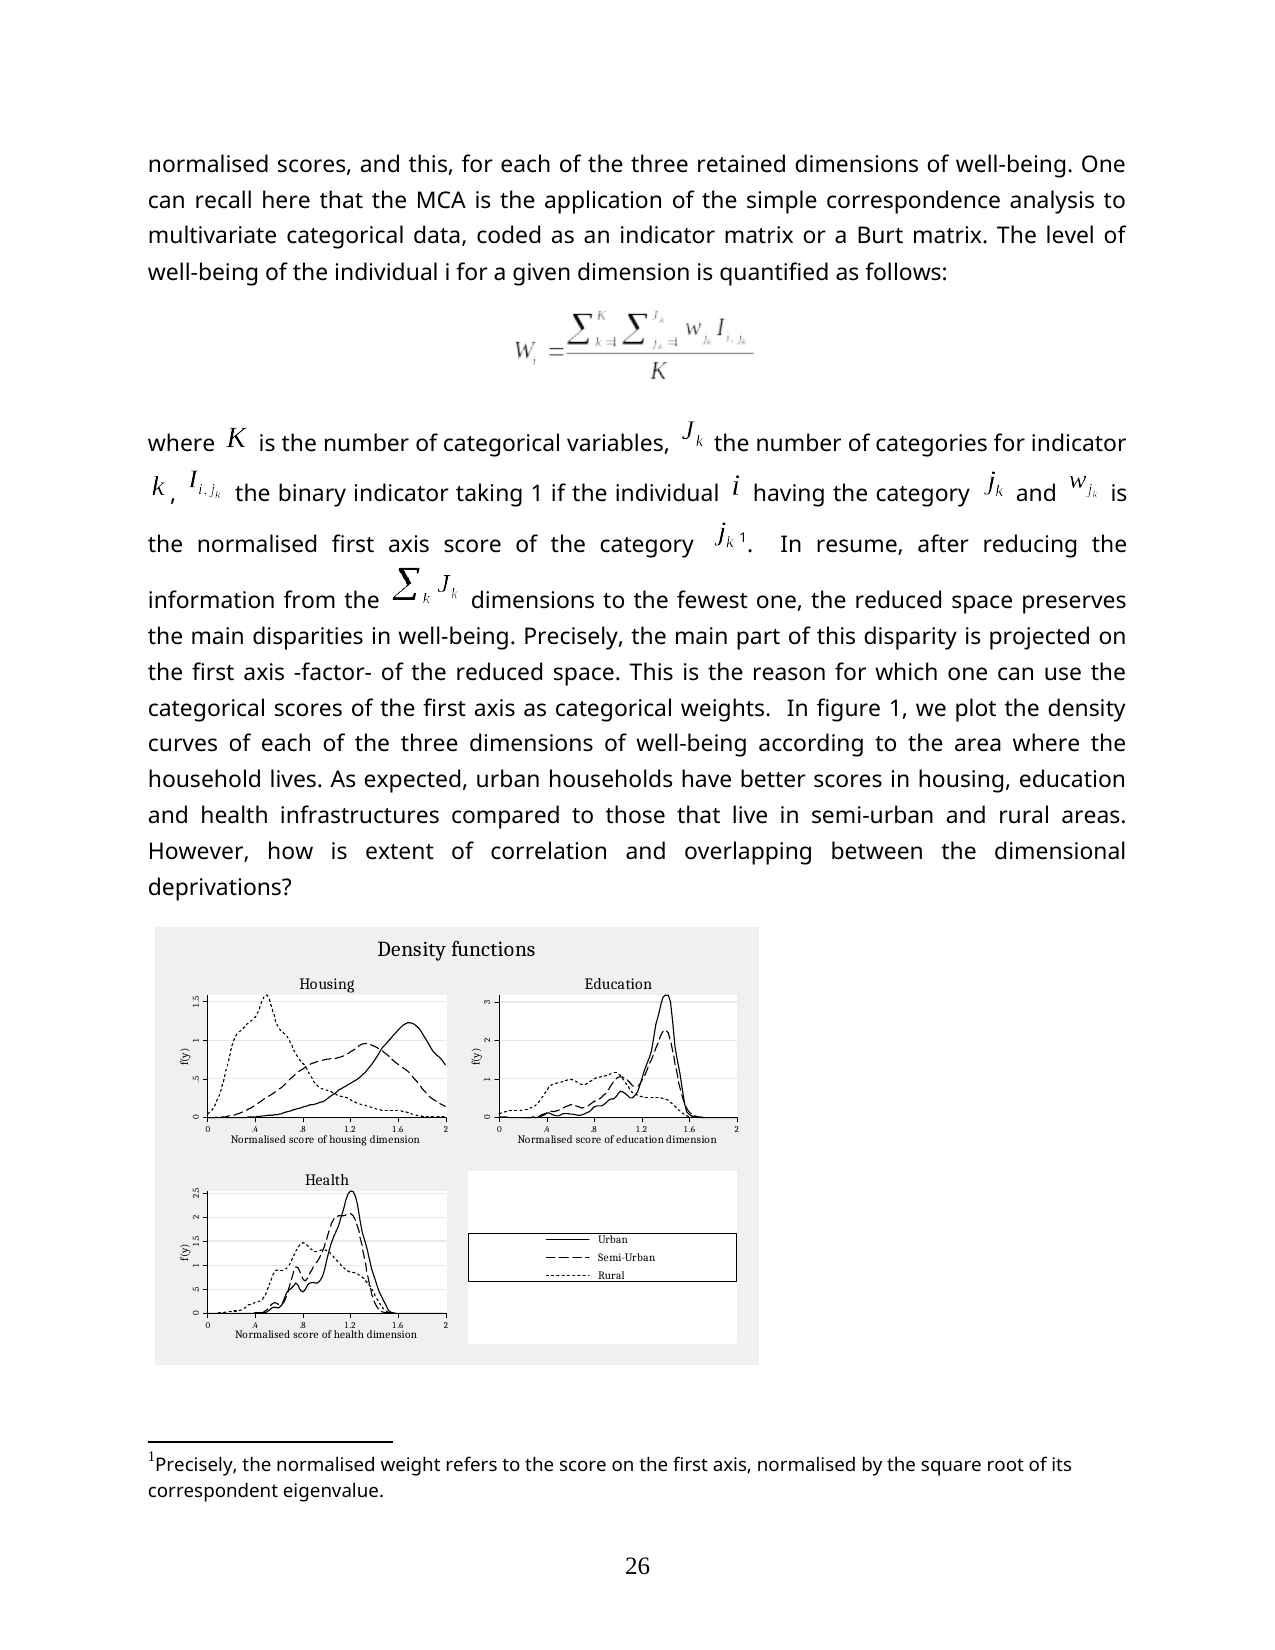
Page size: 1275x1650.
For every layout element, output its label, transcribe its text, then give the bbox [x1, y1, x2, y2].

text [148, 148, 1127, 287]
text where is the number of categorical variables, the number of categories for indicator , the binary indicator taking 1 if the individual having the category and is the normalised first axis score of the category . In resume, after reducing the information from the dimensions to the fewest one, the reduced space preserves the main disparities in well-being. Precisely, the main part of this disparity is projected on the first axis -factor- of the reduced space. This is the reason for which one can use the categorical scores of the first axis as categorical weights. In figure 1, we plot the density curves of each of the three dimensions of well-being according to the area where the household lives. As expected, urban households have better scores in housing, education and health infrastructures compared to those that live in semi-urban and rural areas. However, how is extent of correlation and overlapping between the dimensional deprivations? [148, 412, 1127, 902]
